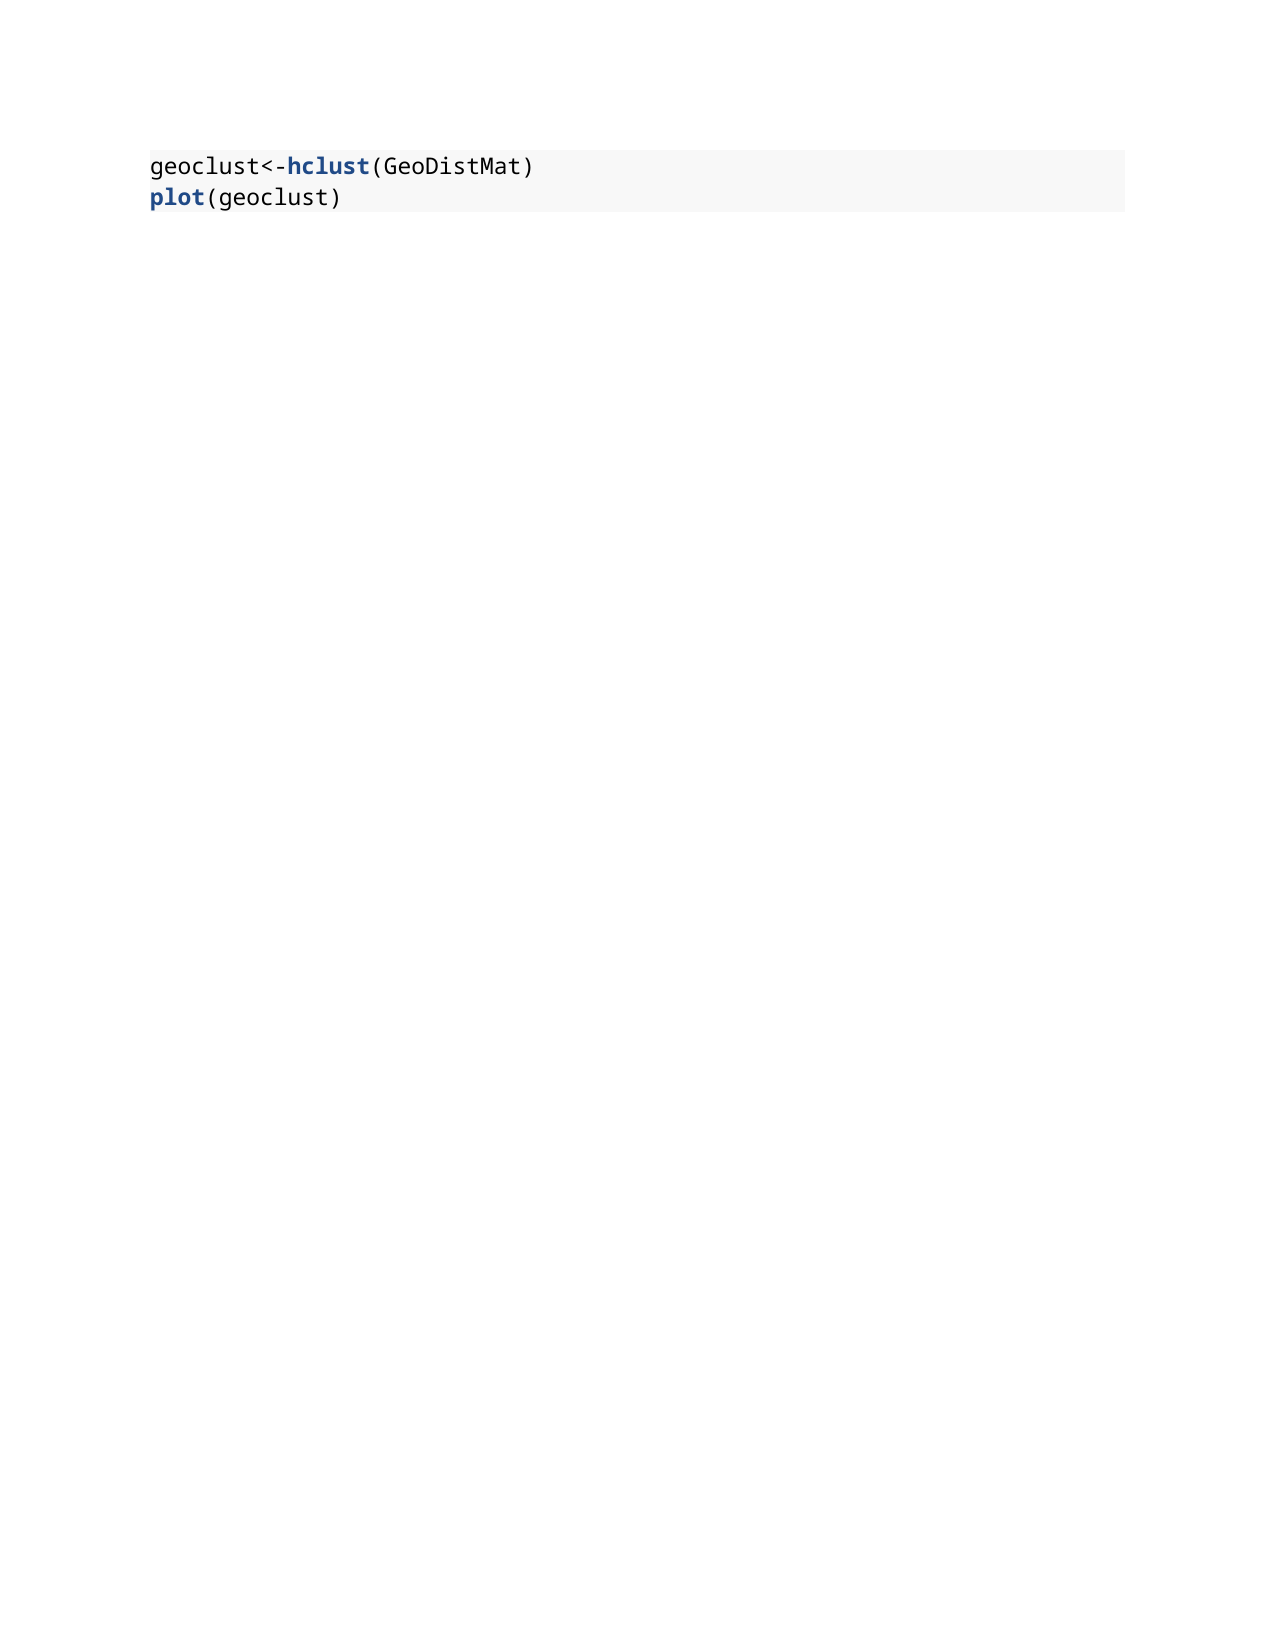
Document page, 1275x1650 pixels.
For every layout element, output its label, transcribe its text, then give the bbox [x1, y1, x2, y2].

text geoclust<-hclust(GeoDistMat) plot(geoclust) [342, 150, 1125, 212]
